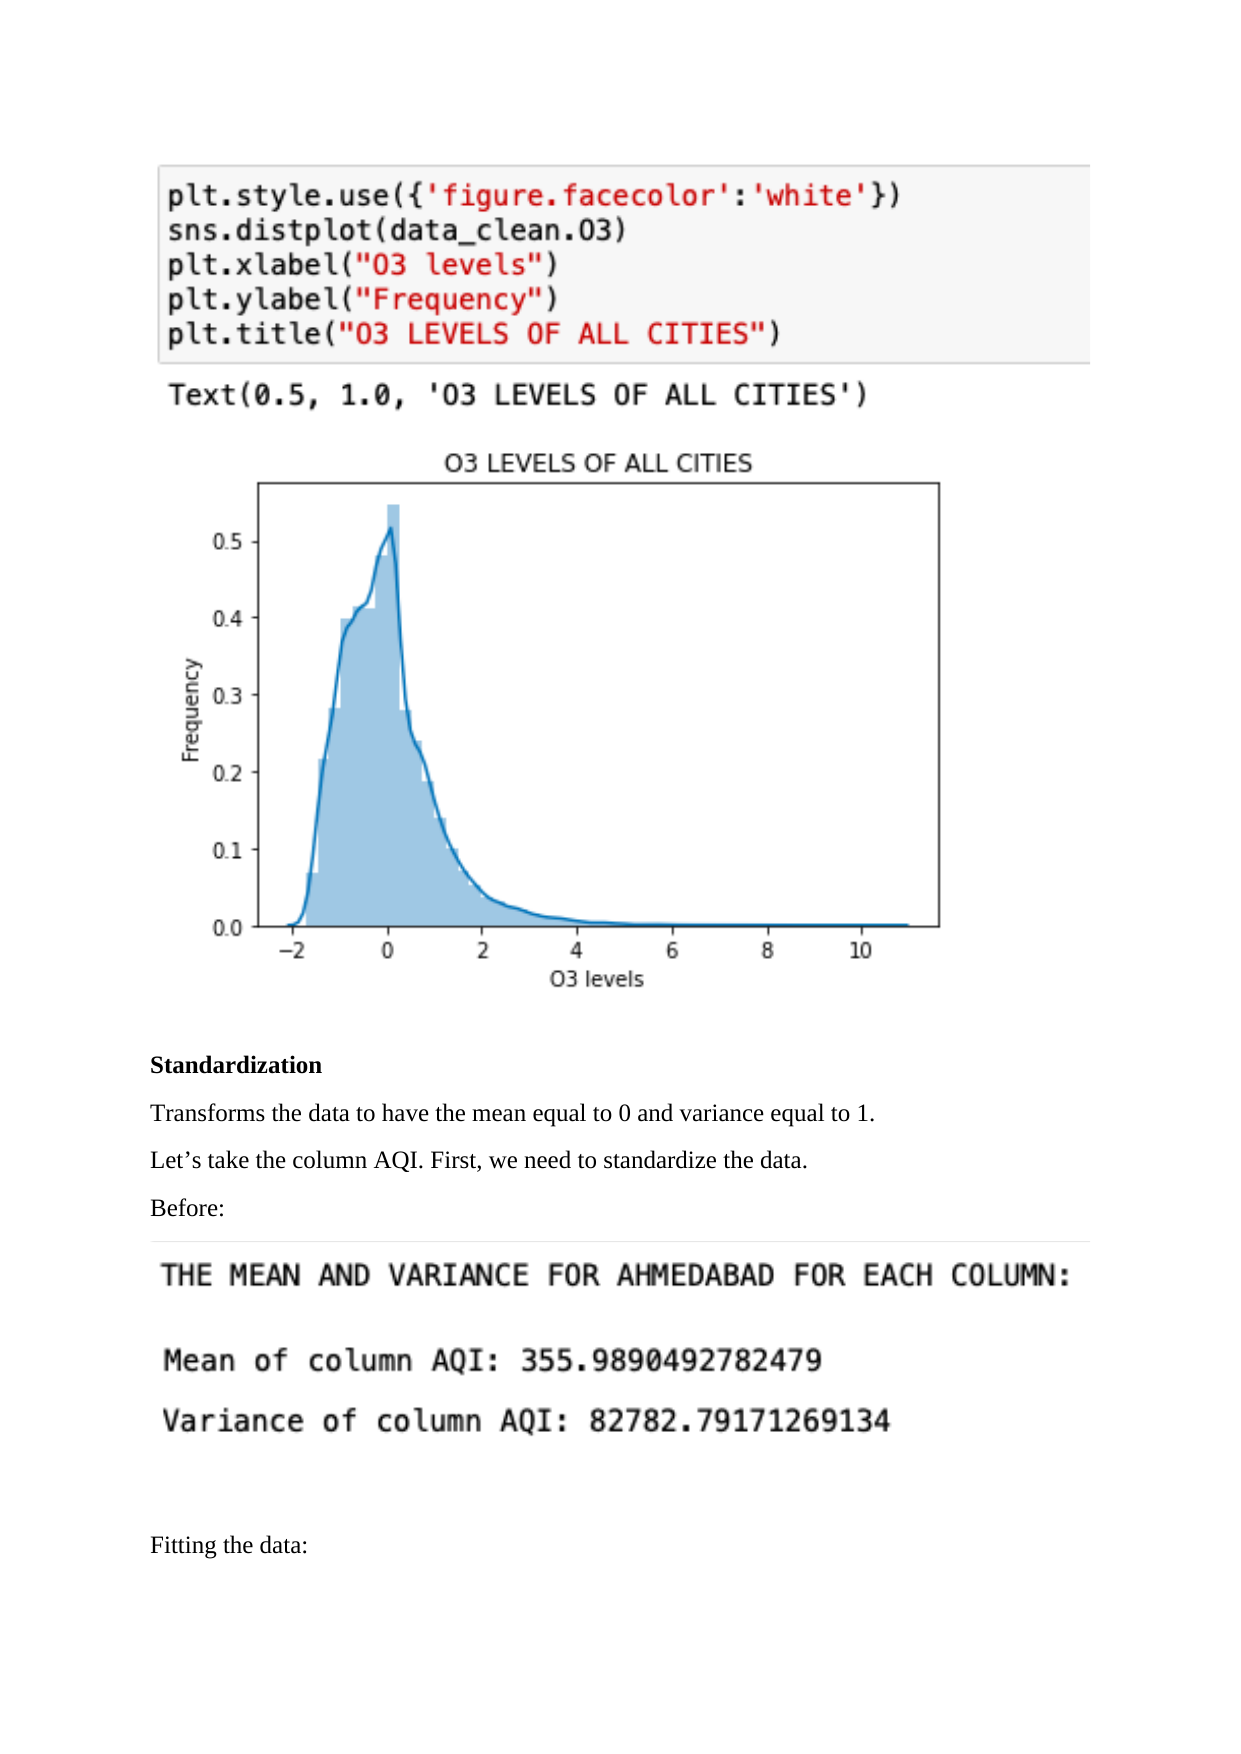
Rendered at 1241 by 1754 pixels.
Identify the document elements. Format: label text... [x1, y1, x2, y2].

text Let’s take the column AQI. First, we need to standardize the data. [150, 1146, 1090, 1174]
text Before: [150, 1193, 1090, 1222]
picture [150, 150, 1091, 1032]
text Fitting the data: [150, 1530, 1090, 1558]
picture [150, 1342, 861, 1384]
picture [150, 1241, 1091, 1324]
text Standardization [150, 1050, 1090, 1079]
text Transforms the data to have the mean equal to 0 and variance equal to 1. [150, 1098, 1090, 1127]
picture [162, 1402, 917, 1464]
